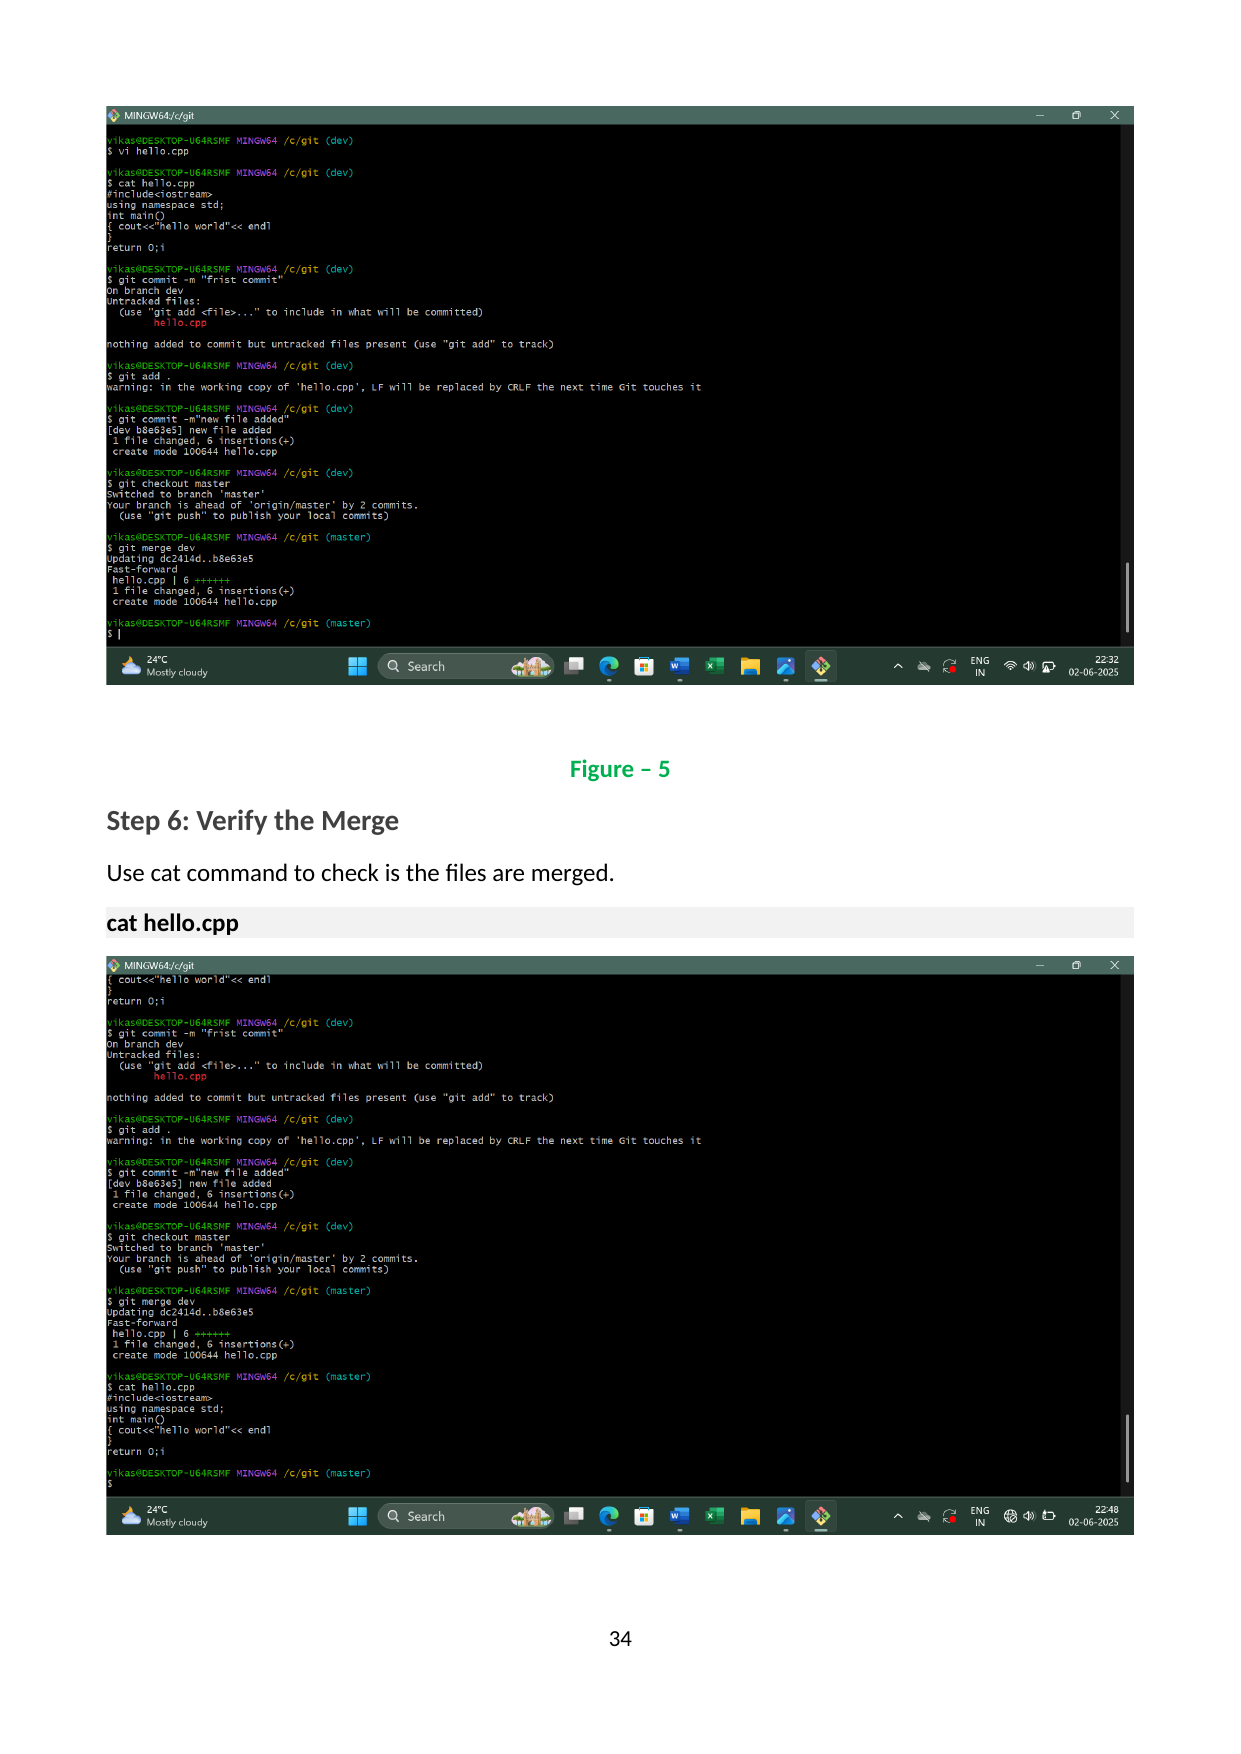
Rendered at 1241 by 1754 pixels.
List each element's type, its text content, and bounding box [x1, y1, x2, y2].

picture [106, 106, 1134, 685]
text Use cat command to check is the files are merged. [106, 857, 1134, 888]
text Figure – 5 [106, 753, 1134, 783]
text cat hello.cpp [106, 907, 1134, 938]
picture [106, 956, 1134, 1535]
text Step 6: Verify the Merge [106, 802, 1134, 838]
